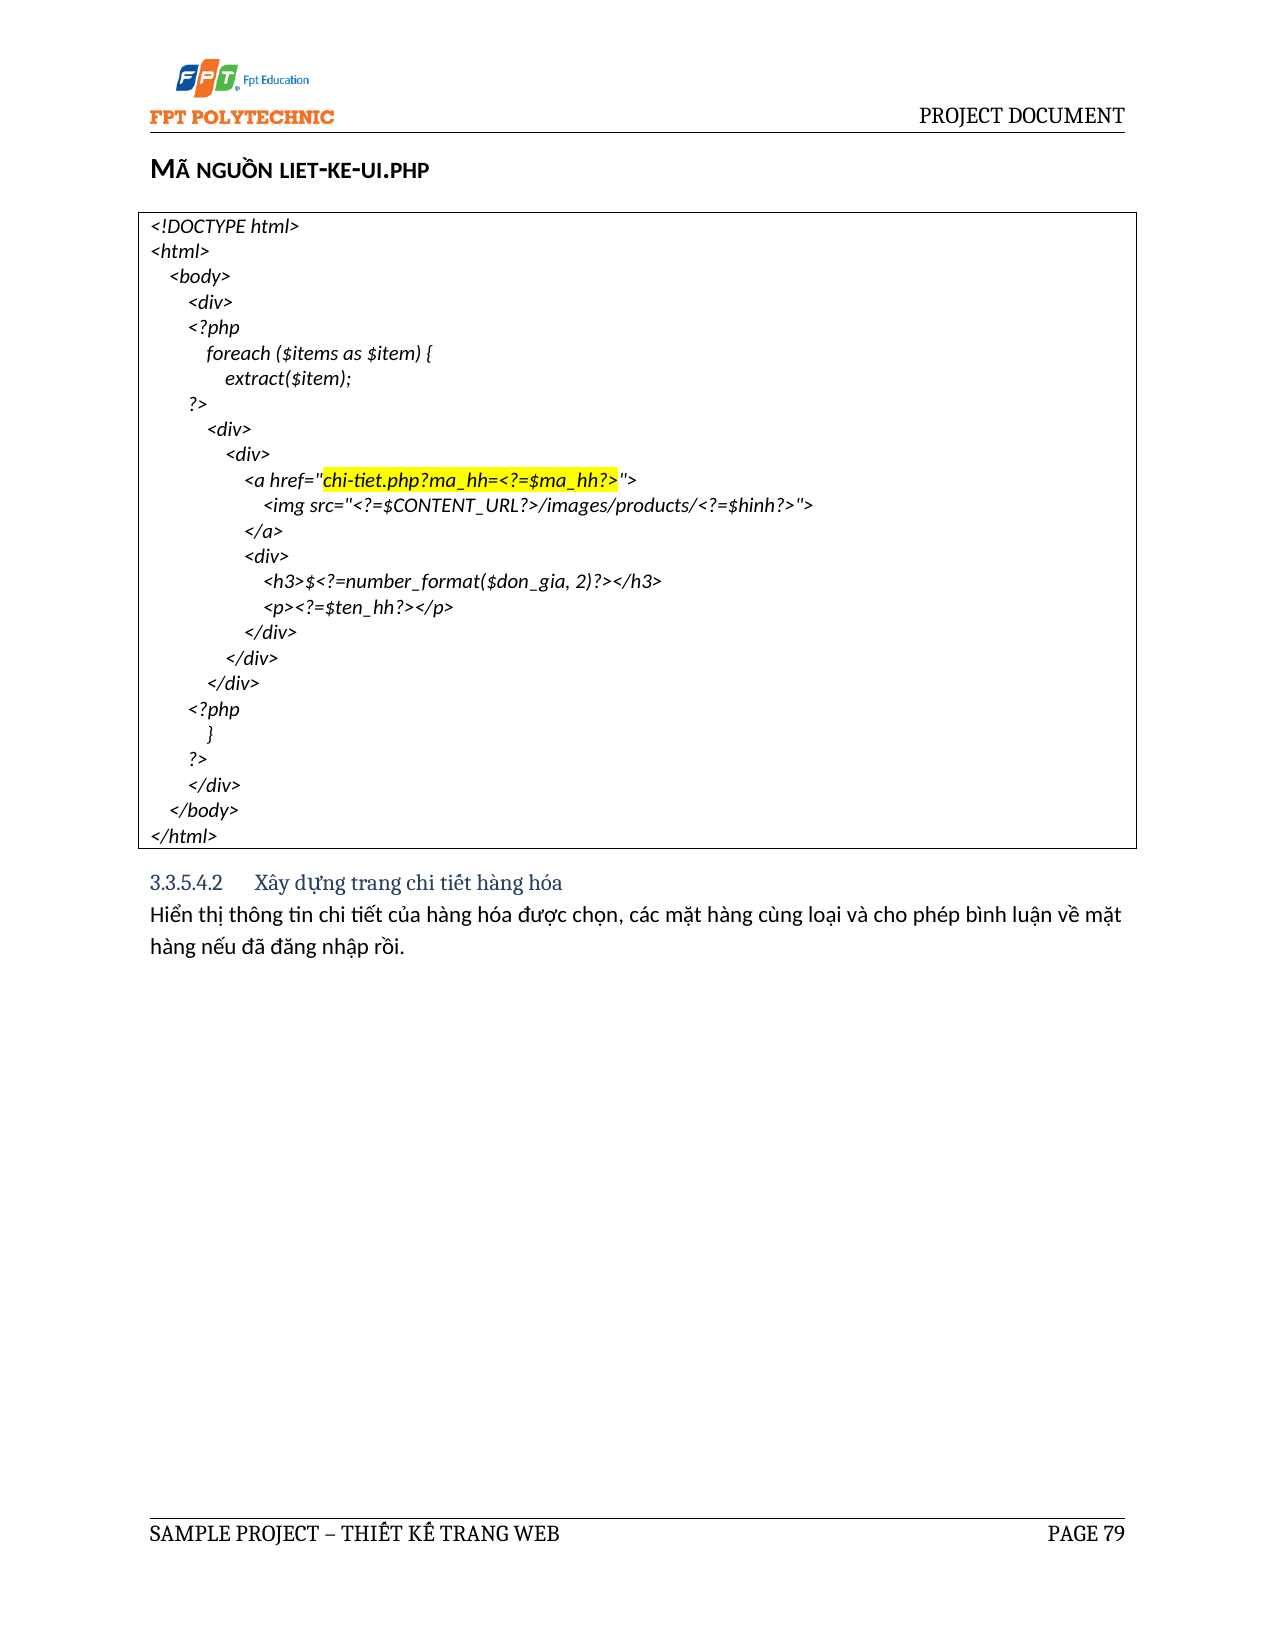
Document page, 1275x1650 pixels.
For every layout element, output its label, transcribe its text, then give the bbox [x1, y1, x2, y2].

picture [150, 59, 336, 124]
text Hiển thị thông tin chi tiết của hàng hóa được chọn, các mặt hàng cùng loại và cho phép bình luận về mặt hàng nếu đã đăng nhập rồi. [150, 900, 1125, 961]
table_header <!DOCTYPE html> <html> <body> <div> <?php foreach ($items as $item) { extract($item); ?> <div> <div> <a href="chi-tiet.php?ma_hh=<?=$ma_hh?>"> <img src="<?=$CONTENT_URL?>/images/products/<?=$hinh?>"> </a> <div> <h3>$<?=number_format($don_gia, 2)?></h3> <p><?=$ten_hh?></p> </div> </div> </div> <?php } ?> </div> </body> </html> [139, 213, 1136, 848]
subtitle Xây dựng trang chi tiết hàng hóa [150, 870, 1125, 896]
text Mã nguồn liet-ke-ui.php [150, 150, 1125, 186]
